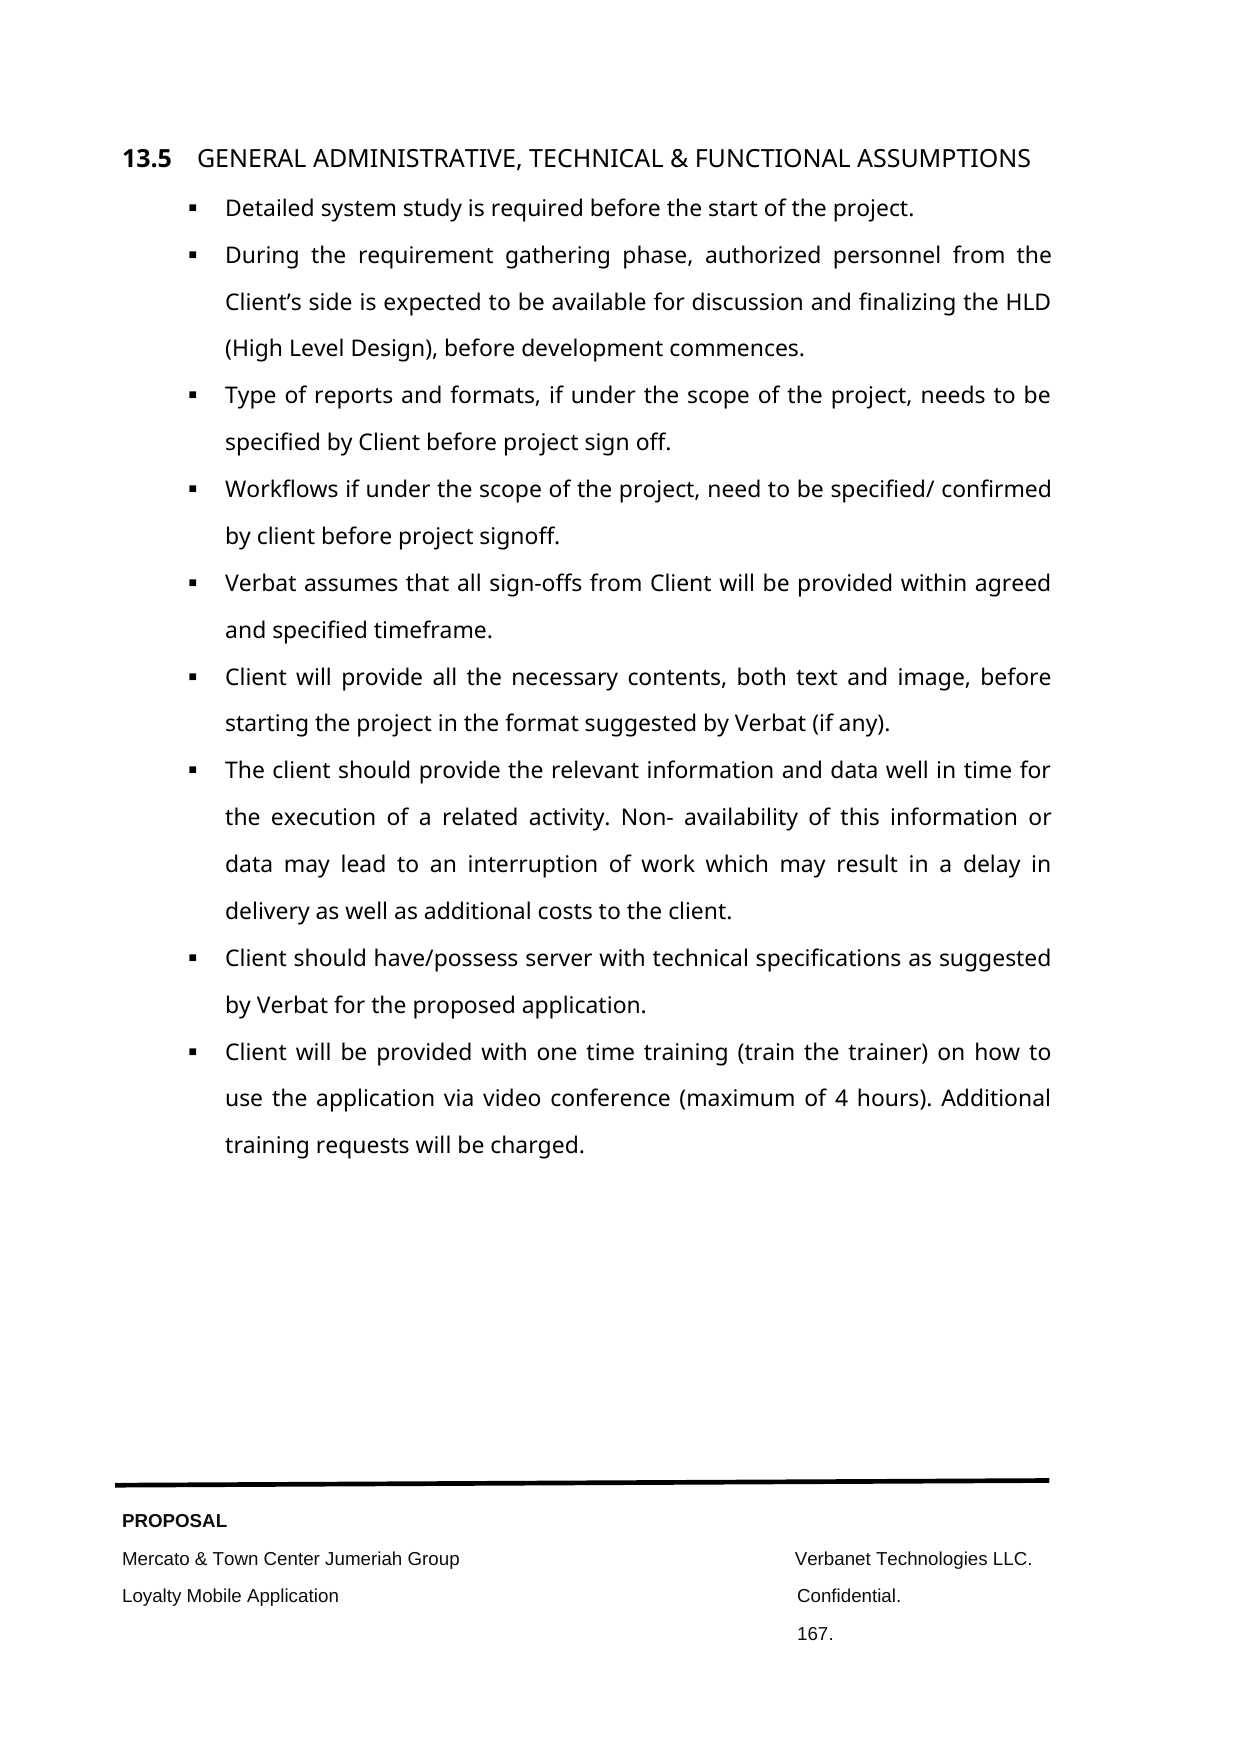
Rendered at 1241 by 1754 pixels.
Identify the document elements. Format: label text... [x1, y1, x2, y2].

list Type of reports and formats, if under the scope of the project, needs to be specified by Client before project sign off. [187, 379, 1053, 457]
list Client will provide all the necessary contents, both text and image, before starting the project in the format suggested by Verbat (if any). [187, 660, 1053, 738]
subtitle GENERAL ADMINISTRATIVE, TECHNICAL & FUNCTIONAL ASSUMPTIONS [122, 141, 1053, 175]
list Workflows if under the scope of the project, need to be specified/ confirmed by client before project signoff. [187, 473, 1053, 551]
list During the requirement gathering phase, authorized personnel from the Client’s side is expected to be available for discussion and finalizing the HLD (High Level Design), before development commences. [187, 238, 1053, 363]
list Client should have/possess server with technical specifications as suggested by Verbat for the proposed application. [187, 942, 1053, 1020]
list The client should provide the relevant information and data well in time for the execution of a related activity. Non- availability of this information or data may lead to an interruption of work which may result in a delay in delivery as well as additional costs to the client. [187, 754, 1053, 926]
list Detailed system study is required before the start of the project. [187, 192, 1053, 223]
list Verbat assumes that all sign-offs from Client will be provided within agreed and specified timeframe. [187, 567, 1053, 645]
list Client will be provided with one time training (train the trainer) on how to use the application via video conference (maximum of 4 hours). Additional training requests will be charged. [187, 1035, 1053, 1160]
